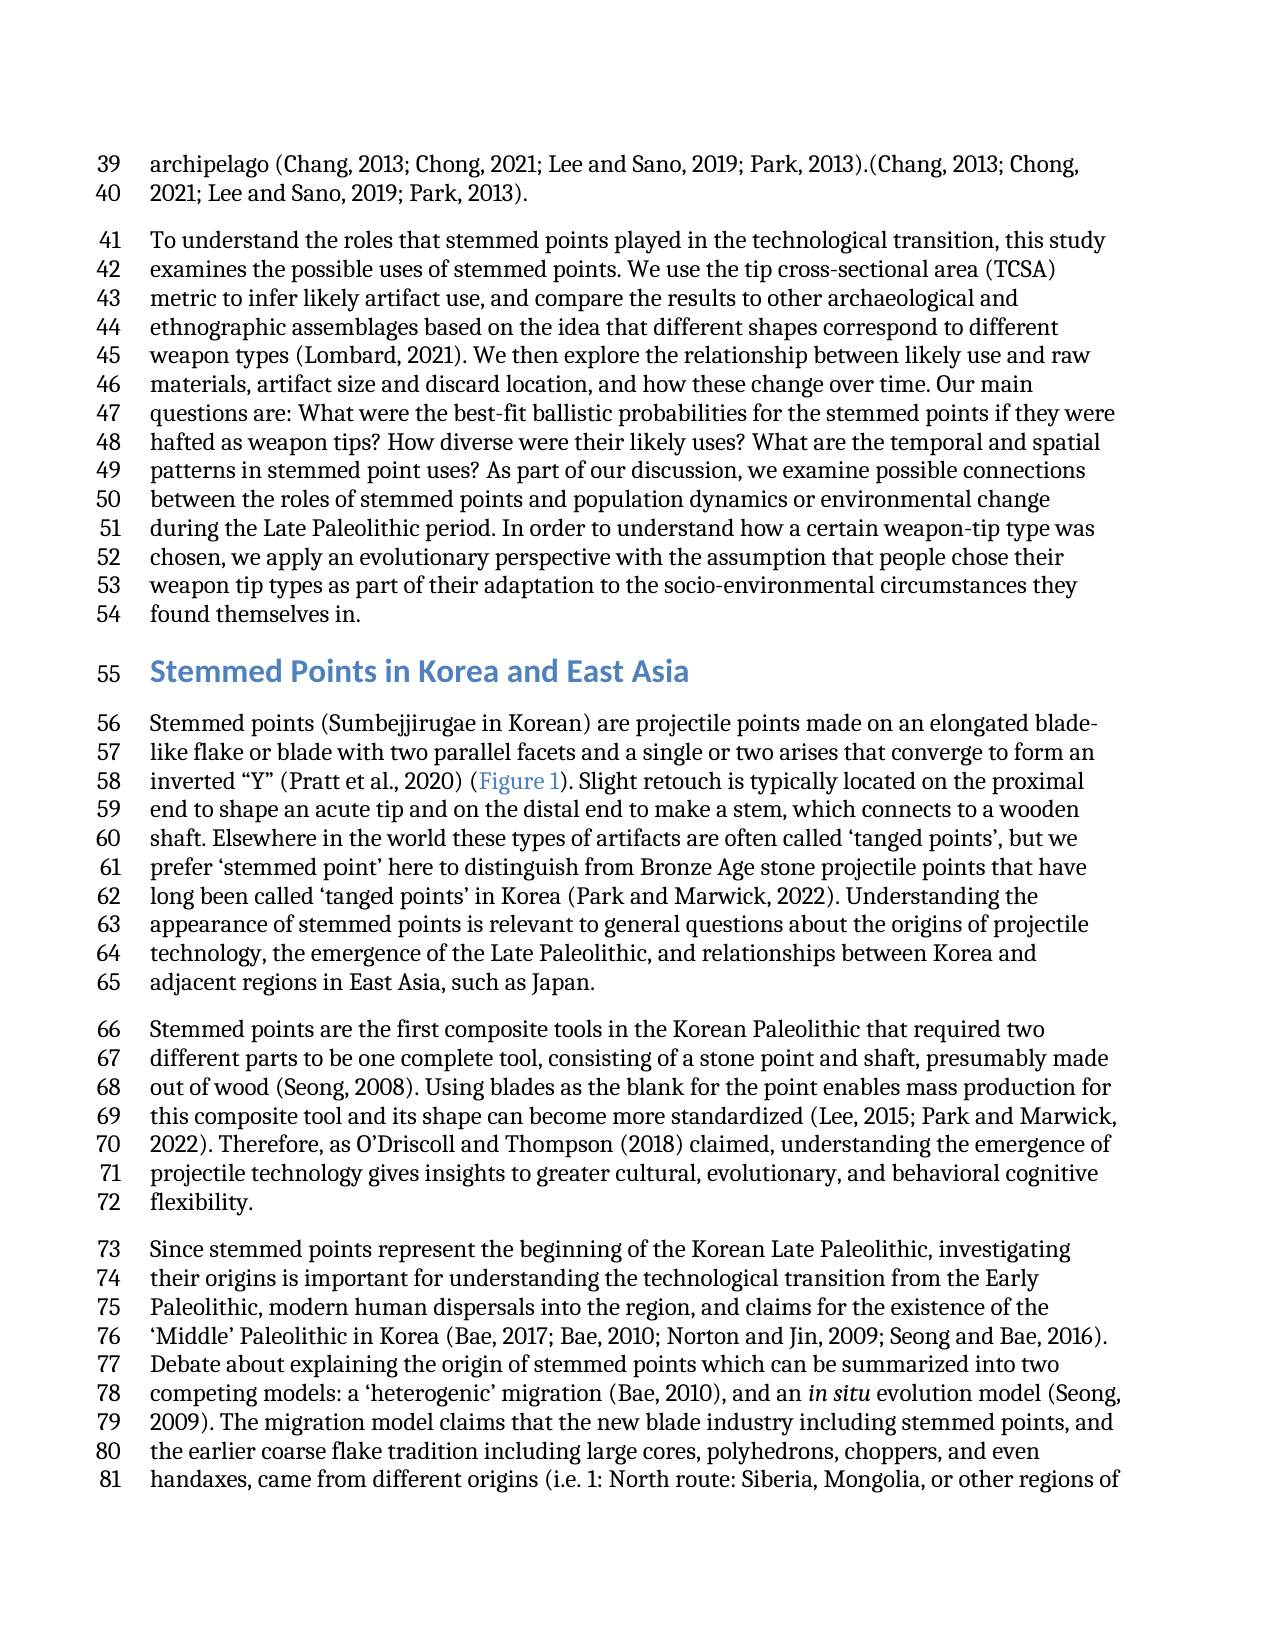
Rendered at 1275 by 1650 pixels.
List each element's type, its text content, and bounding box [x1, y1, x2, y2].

text Stemmed points (Sumbejjirugae in Korean) are projectile points made on an elongated blade-like flake or blade with two parallel facets and a single or two arises that converge to form an inverted “Y” (Pratt et al., 2020) (Figure 1). Slight retouch is typically located on the proximal end to shape an acute tip and on the distal end to make a stem, which connects to a wooden shaft. Elsewhere in the world these types of artifacts are often called ‘tanged points’, but we prefer ‘stemmed point’ here to distinguish from Bronze Age stone projectile points that have long been called ‘tanged points’ in Korea (Park and Marwick, 2022). Understanding the appearance of stemmed points is relevant to general questions about the origins of projectile technology, the emergence of the Late Paleolithic, and relationships between Korea and adjacent regions in East Asia, such as Japan. [150, 709, 1125, 997]
text Stemmed points are the first composite tools in the Korean Paleolithic that required two different parts to be one complete tool, consisting of a stone point and shaft, presumably made out of wood (Seong, 2008). Using blades as the blank for the point enables mass production for this composite tool and its shape can become more standardized (Lee, 2015; Park and Marwick, 2022). Therefore, as O’Driscoll and Thompson (2018) claimed, understanding the emergence of projectile technology gives insights to greater cultural, evolutionary, and behavioral cognitive flexibility. [150, 1015, 1125, 1217]
text To understand the roles that stemmed points played in the technological transition, this study examines the possible uses of stemmed points. We use the tip cross-sectional area (TCSA) metric to infer likely artifact use, and compare the results to other archaeological and ethnographic assemblages based on the idea that different shapes correspond to different weapon types (Lombard, 2021). We then explore the relationship between likely use and raw materials, artifact size and discard location, and how these change over time. Our main questions are: What were the best-fit ballistic probabilities for the stemmed points if they were hafted as weapon tips? How diverse were their likely uses? What are the temporal and spatial patterns in stemmed point uses? As part of our discussion, we examine possible connections between the roles of stemmed points and population dynamics or environmental change during the Late Paleolithic period. In order to understand how a certain weapon-tip type was chosen, we apply an evolutionary perspective with the assumption that people chose their weapon tip types as part of their adaptation to the socio-environmental circumstances they found themselves in. [150, 226, 1125, 629]
subtitle Stemmed Points in Korea and East Asia [150, 649, 1125, 690]
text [150, 1235, 1125, 1494]
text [150, 150, 1125, 207]
